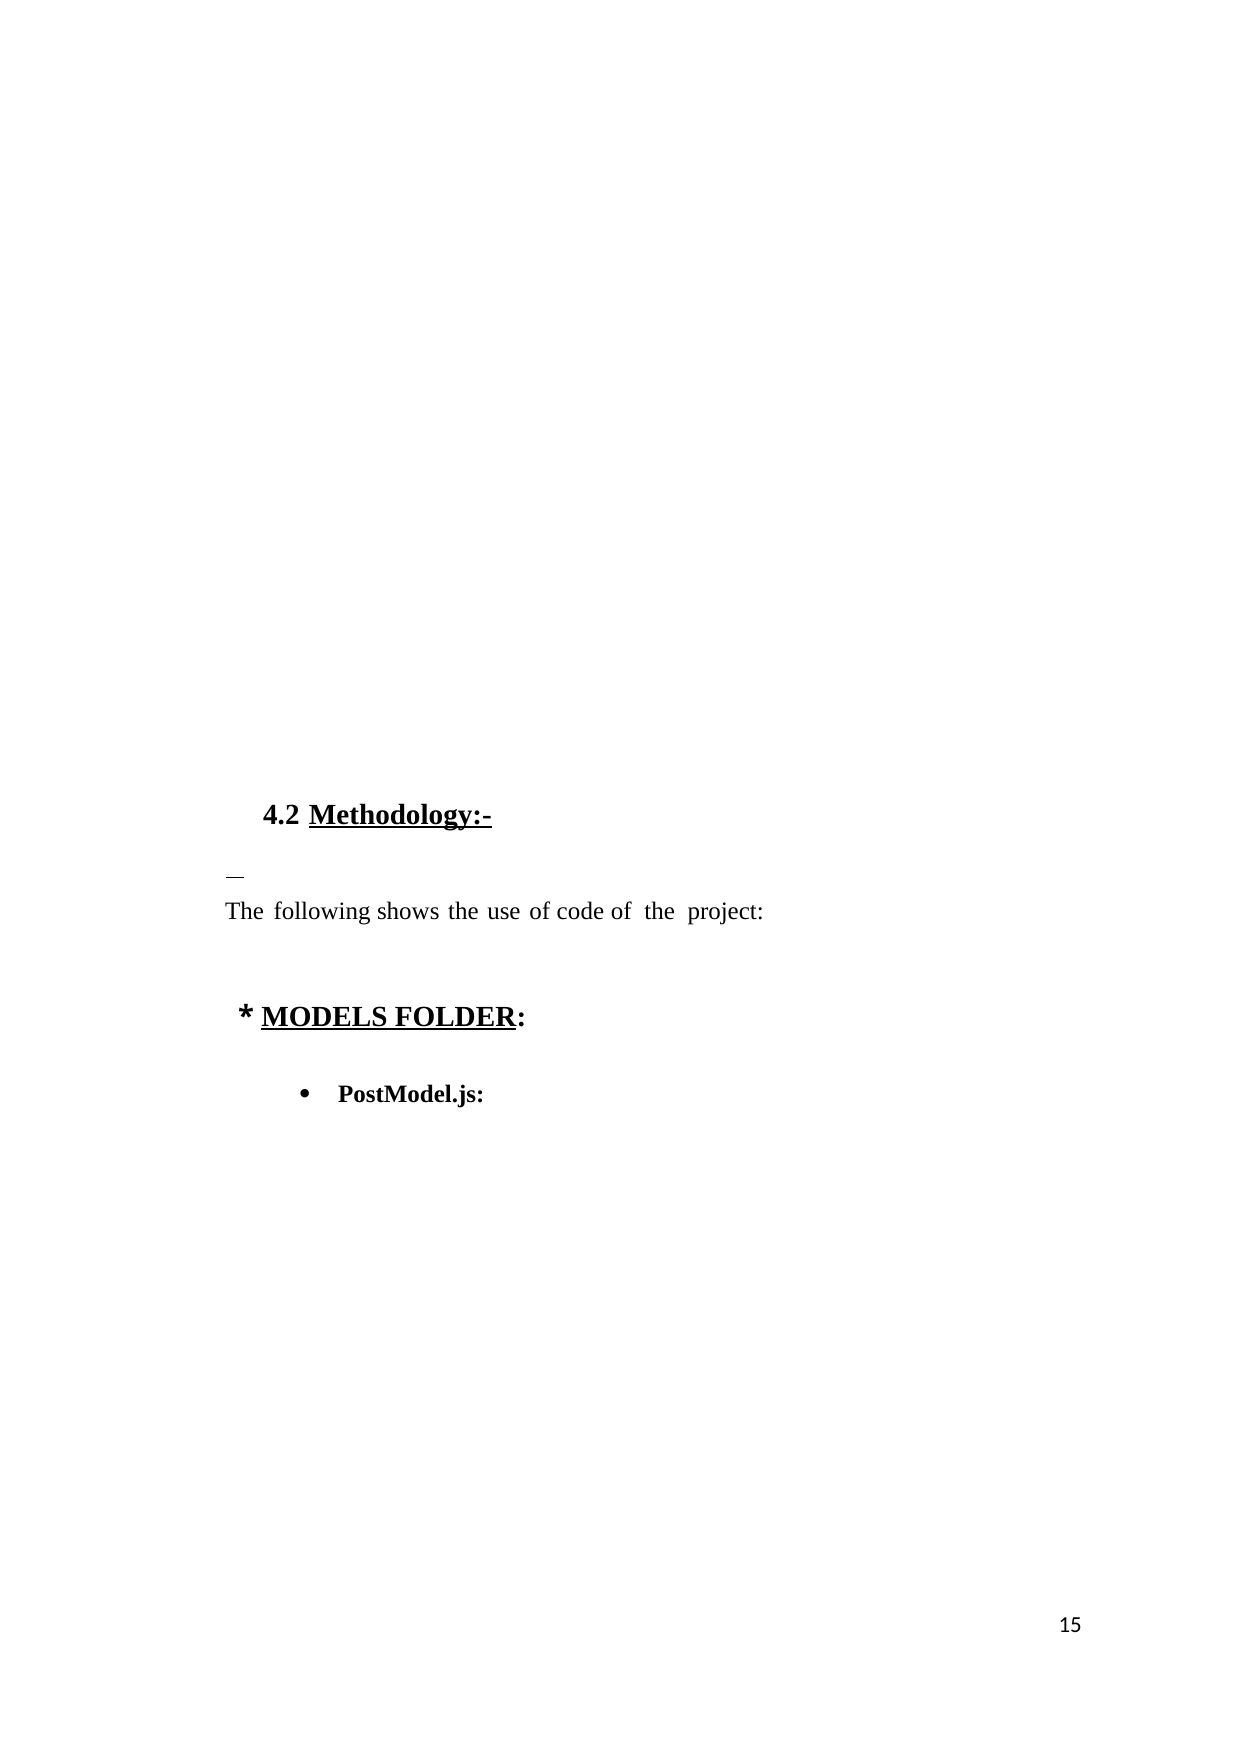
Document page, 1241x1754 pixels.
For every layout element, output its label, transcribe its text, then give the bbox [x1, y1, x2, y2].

text The following shows the use of code of the project: [150, 901, 1081, 924]
text 4.2 Methodology:- [150, 797, 1081, 830]
list PostModel.js: [300, 1079, 1081, 1108]
text * MODELS FOLDER: [150, 1001, 1081, 1033]
